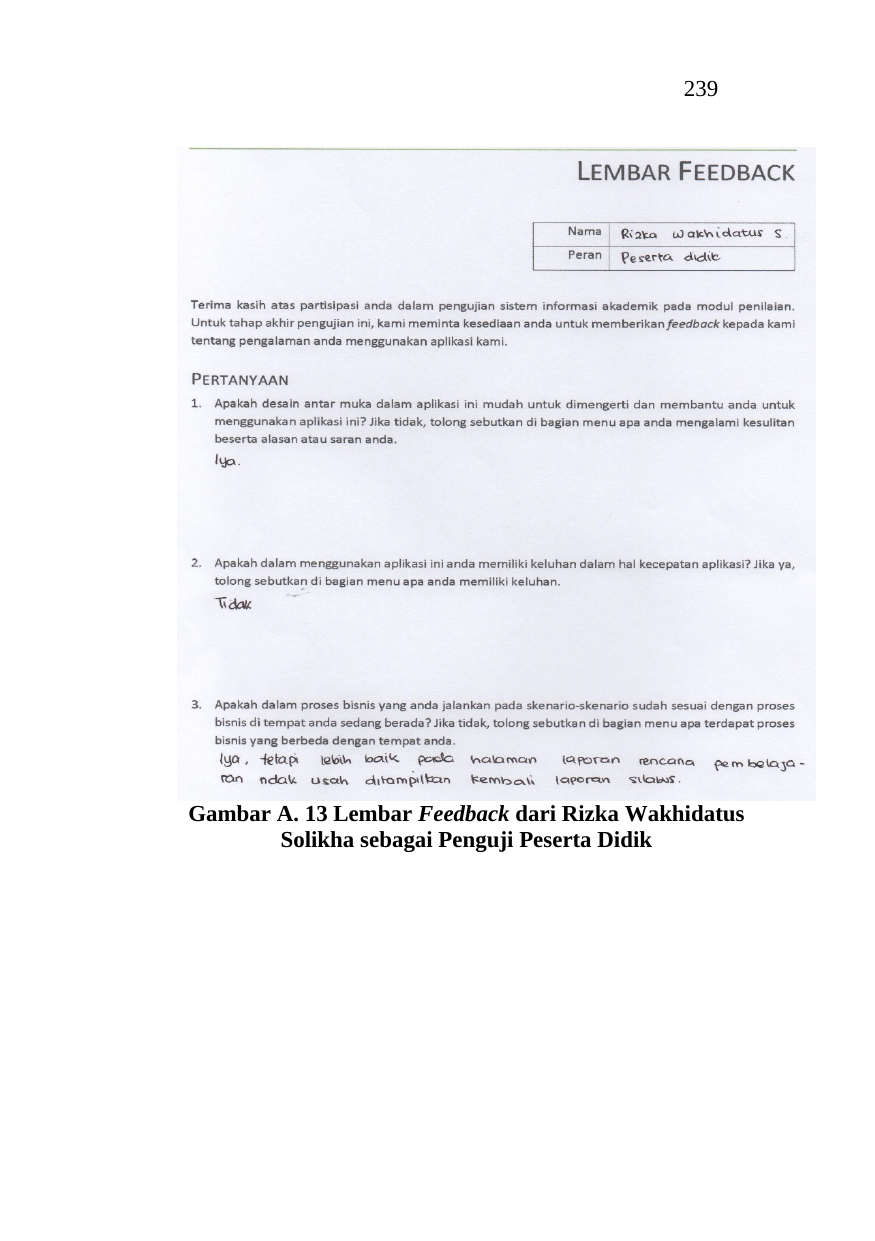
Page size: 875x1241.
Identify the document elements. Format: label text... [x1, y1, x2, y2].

picture [177, 147, 817, 801]
